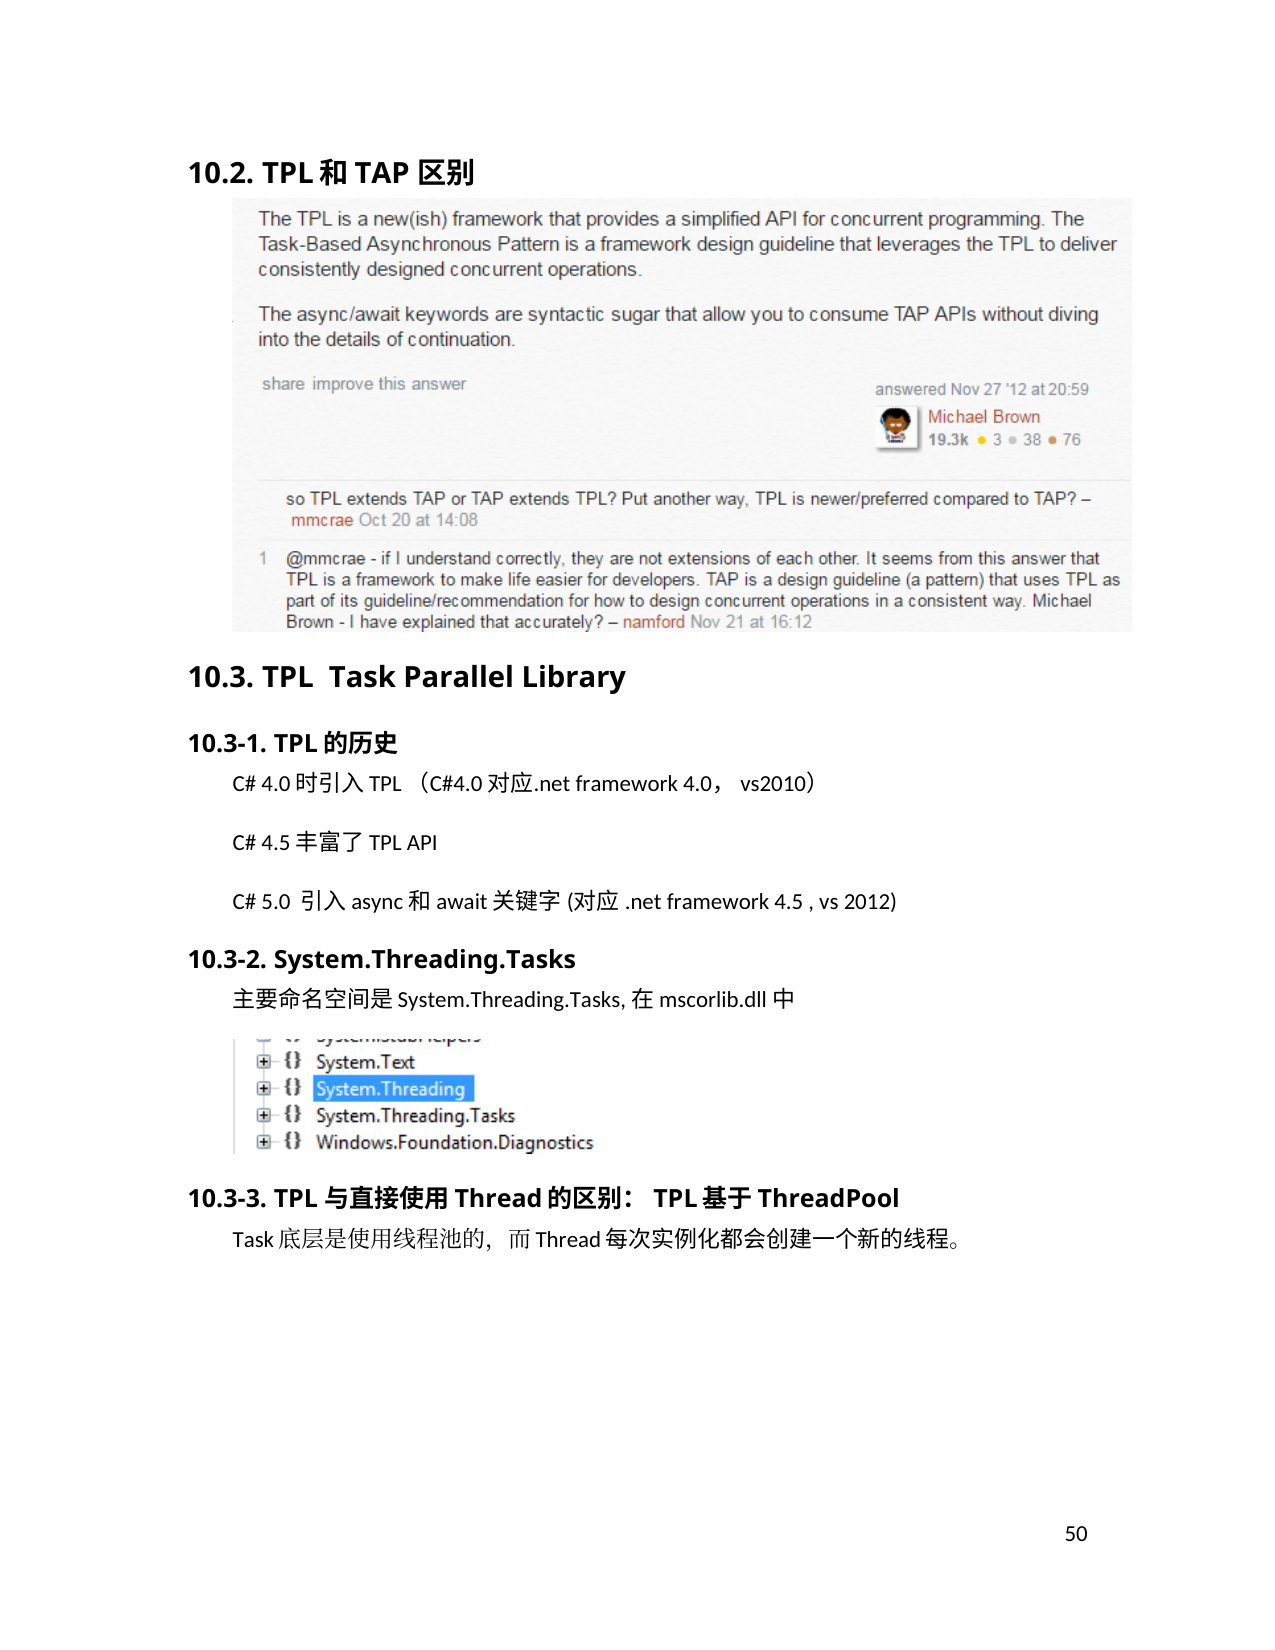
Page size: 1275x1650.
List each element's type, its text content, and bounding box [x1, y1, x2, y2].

subtitle TPL Task Parallel Library [187, 657, 1087, 696]
text Task底层是使用线程池的，而Thread每次实例化都会创建一个新的线程。 [187, 1221, 1087, 1254]
subtitle System.Threading.Tasks [187, 942, 1087, 976]
subtitle TPL的历史 [187, 723, 1087, 759]
text 主要命名空间是System.Threading.Tasks, 在mscorlib.dll 中 [187, 981, 1087, 1014]
picture [232, 1039, 675, 1154]
text C# 4.0 时引入TPL （C#4.0 对应.net framework 4.0， vs2010） [187, 765, 1087, 798]
text C# 5.0 引入async 和 await 关键字 (对应 .net framework 4.5 , vs 2012) [187, 883, 1087, 916]
text C# 4.5 丰富了TPL API [187, 824, 1087, 857]
subtitle TPL 与直接使用Thread的区别： TPL基于ThreadPool [187, 1179, 1087, 1215]
picture [232, 198, 1133, 632]
subtitle TPL和TAP 区别 [187, 150, 1087, 192]
